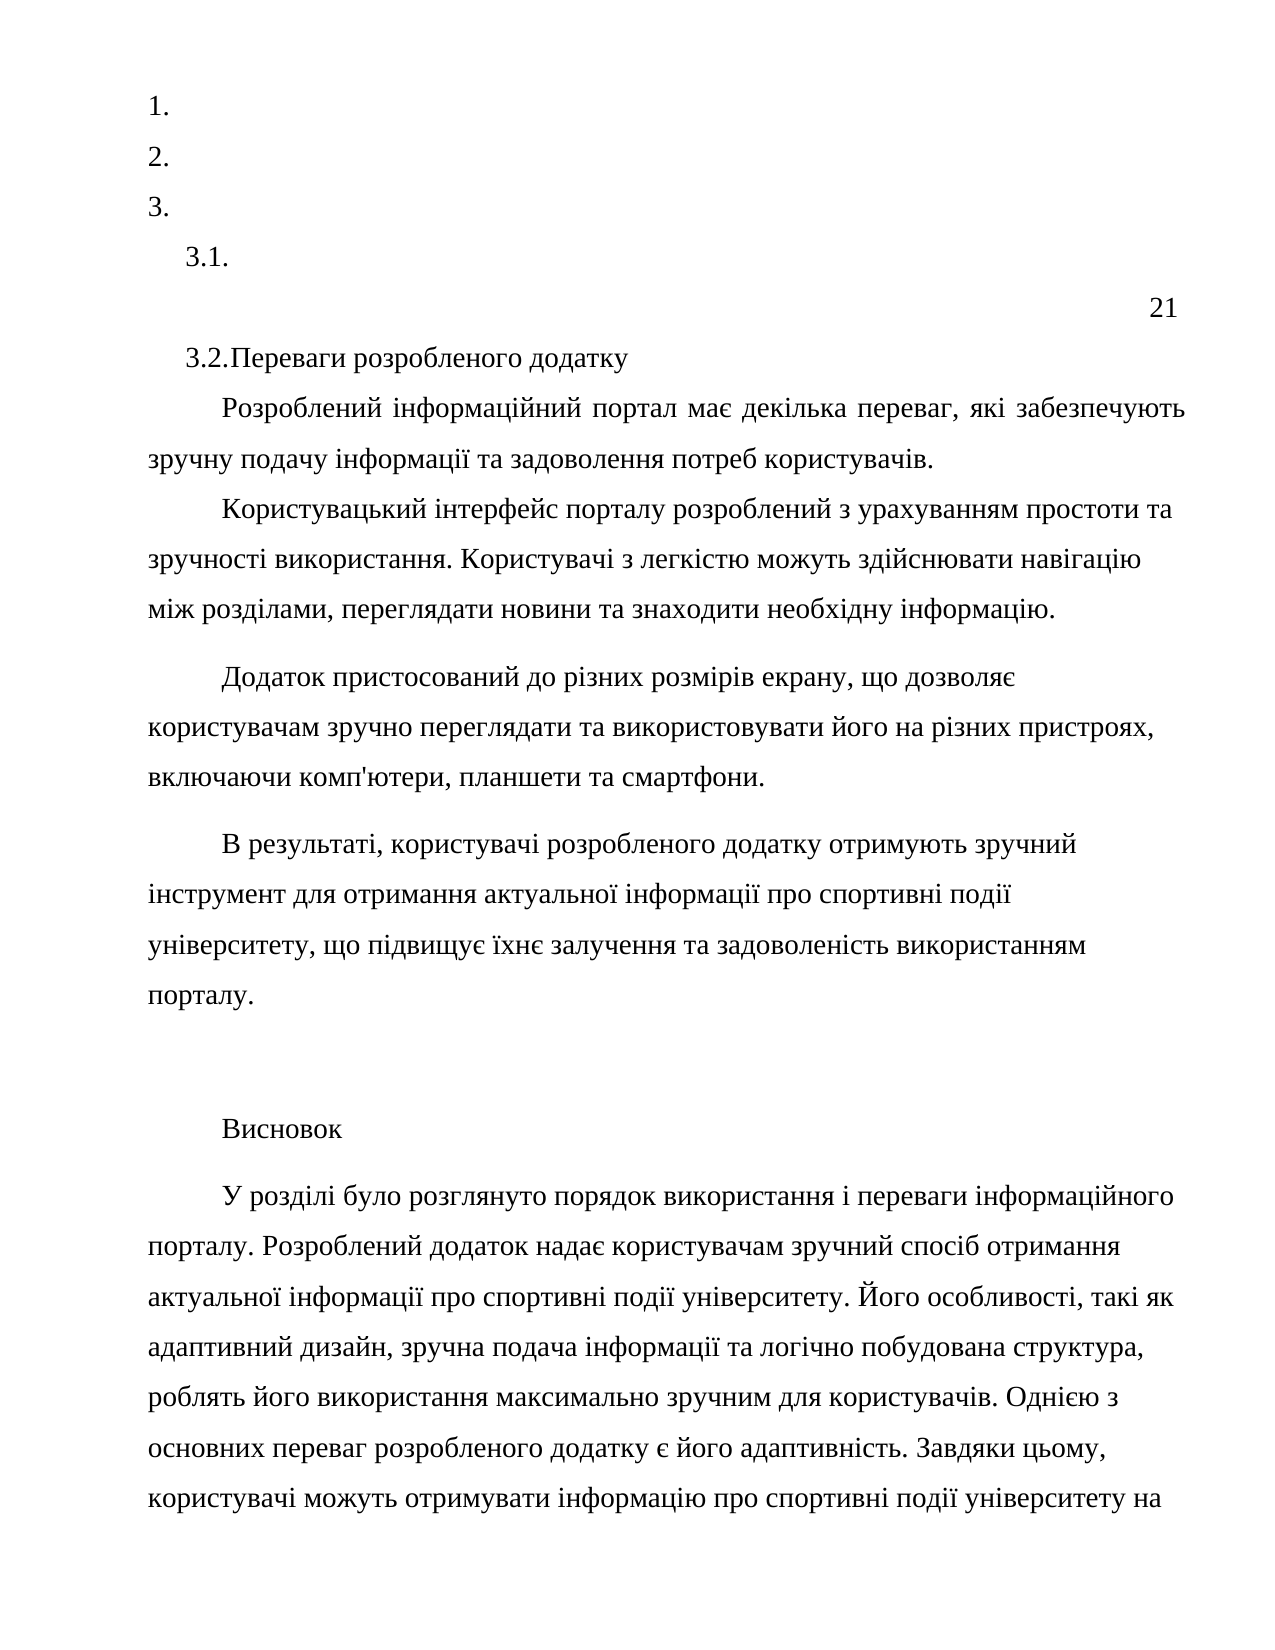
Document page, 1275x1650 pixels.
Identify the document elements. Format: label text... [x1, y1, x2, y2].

text В результаті, користувачі розробленого додатку отримують зручний інструмент для отримання актуальної інформації про спортивні події університету, що підвищує їхнє залучення та задоволеність використанням порталу. [148, 826, 1186, 1011]
text Користувацький інтерфейс порталу розроблений з урахуванням простоти та зручності використання. Користувачі з легкістю можуть здійснювати навігацію між розділами, переглядати новини та знаходити необхідну інформацію. [148, 491, 1186, 625]
text Розроблений інформаційний портал має декілька переваг, які забезпечують зручну подачу інформації та задоволення потреб користувачів. [148, 390, 1186, 474]
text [148, 1178, 1186, 1513]
list Переваги розробленого додатку [185, 340, 1186, 374]
text Висновок [148, 1111, 1186, 1145]
text Додаток пристосований до різних розмірів екрану, що дозволяє користувачам зручно переглядати та використовувати його на різних пристроях, включаючи комп'ютери, планшети та смартфони. [148, 659, 1186, 793]
